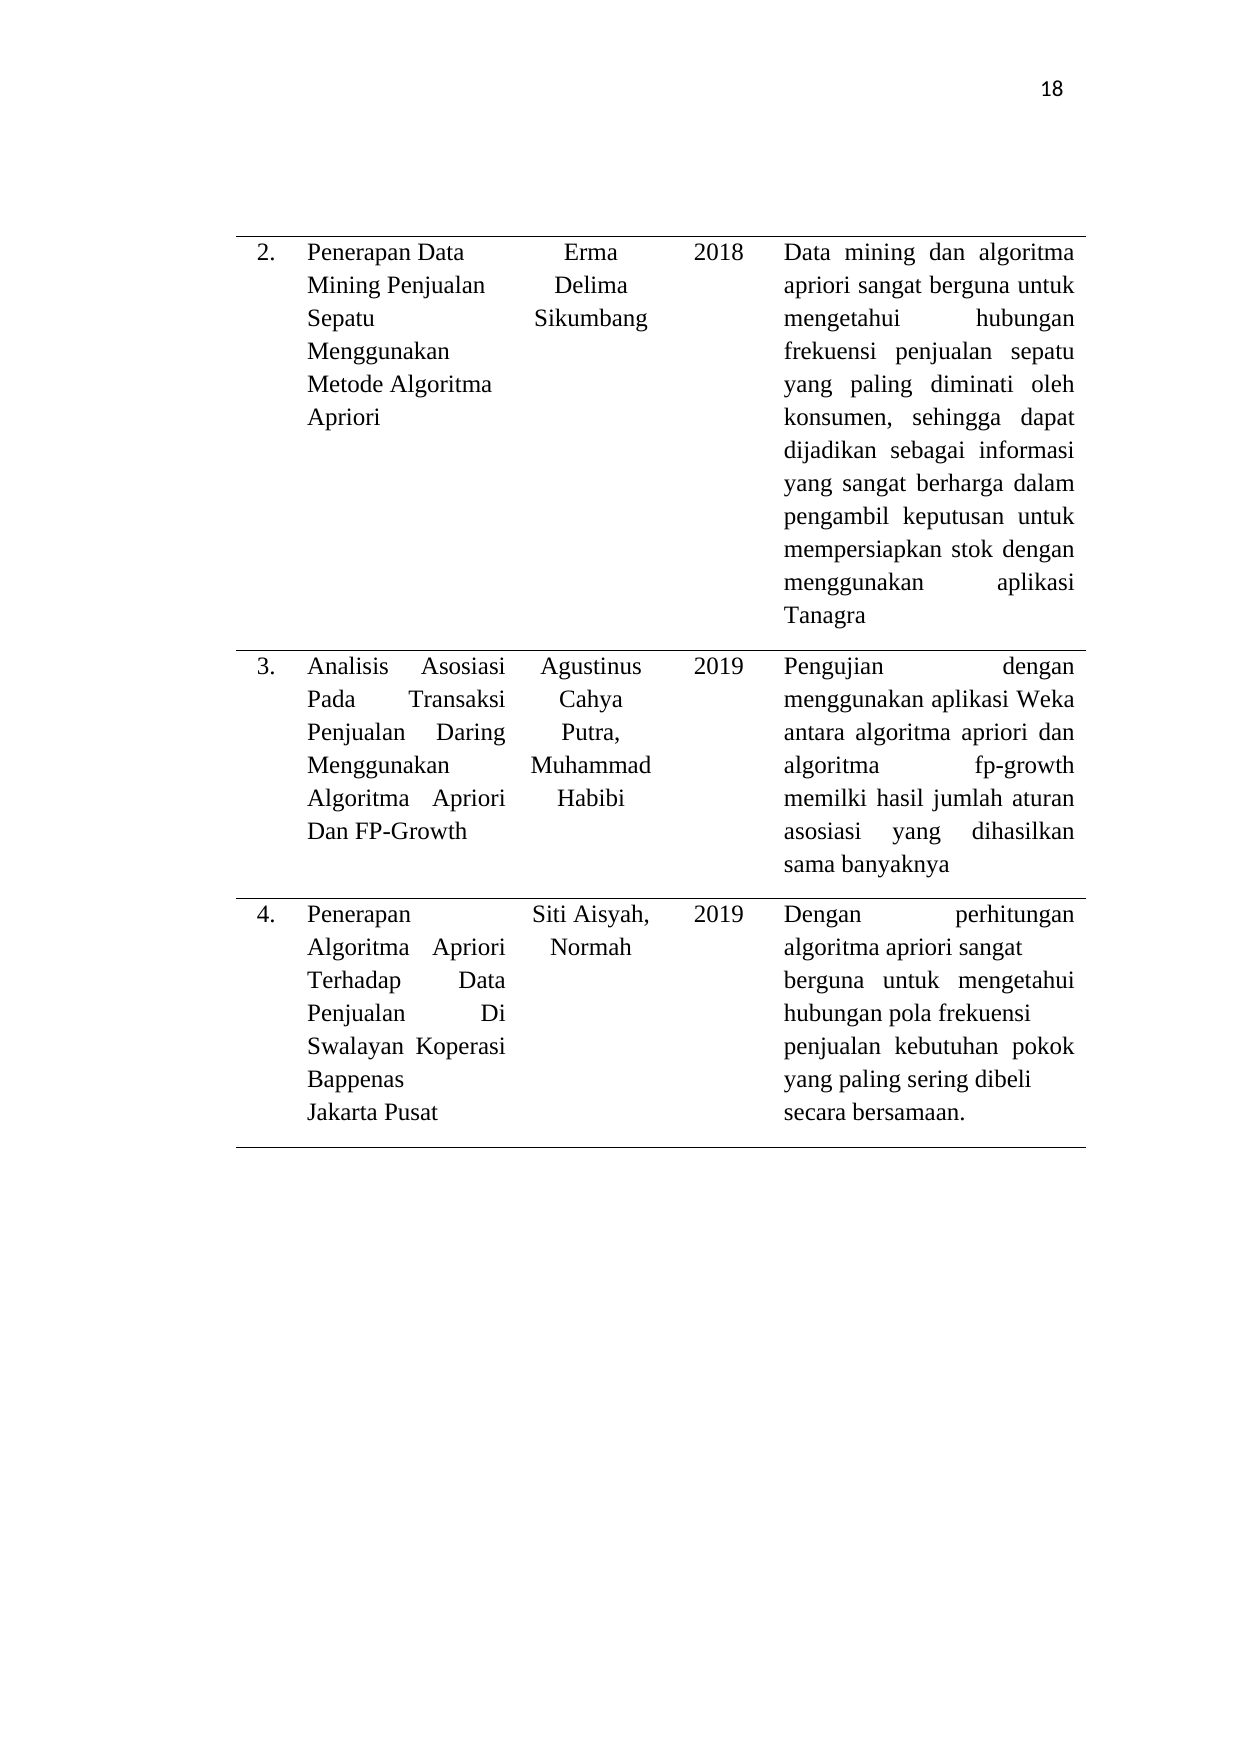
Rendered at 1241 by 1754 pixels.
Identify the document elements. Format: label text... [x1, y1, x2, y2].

table_cell Erma Delima Sikumbang [517, 237, 665, 650]
table_cell 4. [236, 899, 296, 1147]
table_cell Penerapan Algoritma Apriori Terhadap Data Penjualan Di Swalayan Koperasi Bappenas Jakarta Pusat [296, 899, 517, 1147]
table_cell Analisis Asosiasi Pada Transaksi Penjualan Daring Menggunakan Algoritma Apriori Dan FP-Growth [296, 651, 517, 898]
table_cell 2019 [665, 651, 772, 898]
table_cell Dengan perhitungan algoritma apriori sangat berguna untuk mengetahui hubungan pola frekuensi penjualan kebutuhan pokok yang paling sering dibeli secara bersamaan. [773, 899, 1086, 1147]
table_cell Agustinus Cahya Putra, Muhammad Habibi [517, 651, 665, 898]
table_cell 2018 [665, 237, 772, 650]
table_cell 3. [236, 651, 296, 898]
table_cell Pengujian dengan menggunakan aplikasi Weka antara algoritma apriori dan algoritma fp-growth memilki hasil jumlah aturan asosiasi yang dihasilkan sama banyaknya [773, 651, 1086, 898]
table_cell 2. [236, 237, 296, 650]
table_cell Penerapan Data Mining Penjualan Sepatu Menggunakan Metode Algoritma Apriori [296, 237, 517, 650]
table_cell 2019 [665, 899, 772, 1147]
table_cell Siti Aisyah, Normah [517, 899, 665, 1147]
table_cell Data mining dan algoritma apriori sangat berguna untuk mengetahui hubungan frekuensi penjualan sepatu yang paling diminati oleh konsumen, sehingga dapat dijadikan sebagai informasi yang sangat berharga dalam pengambil keputusan untuk mempersiapkan stok dengan menggunakan aplikasi Tanagra [773, 237, 1086, 650]
